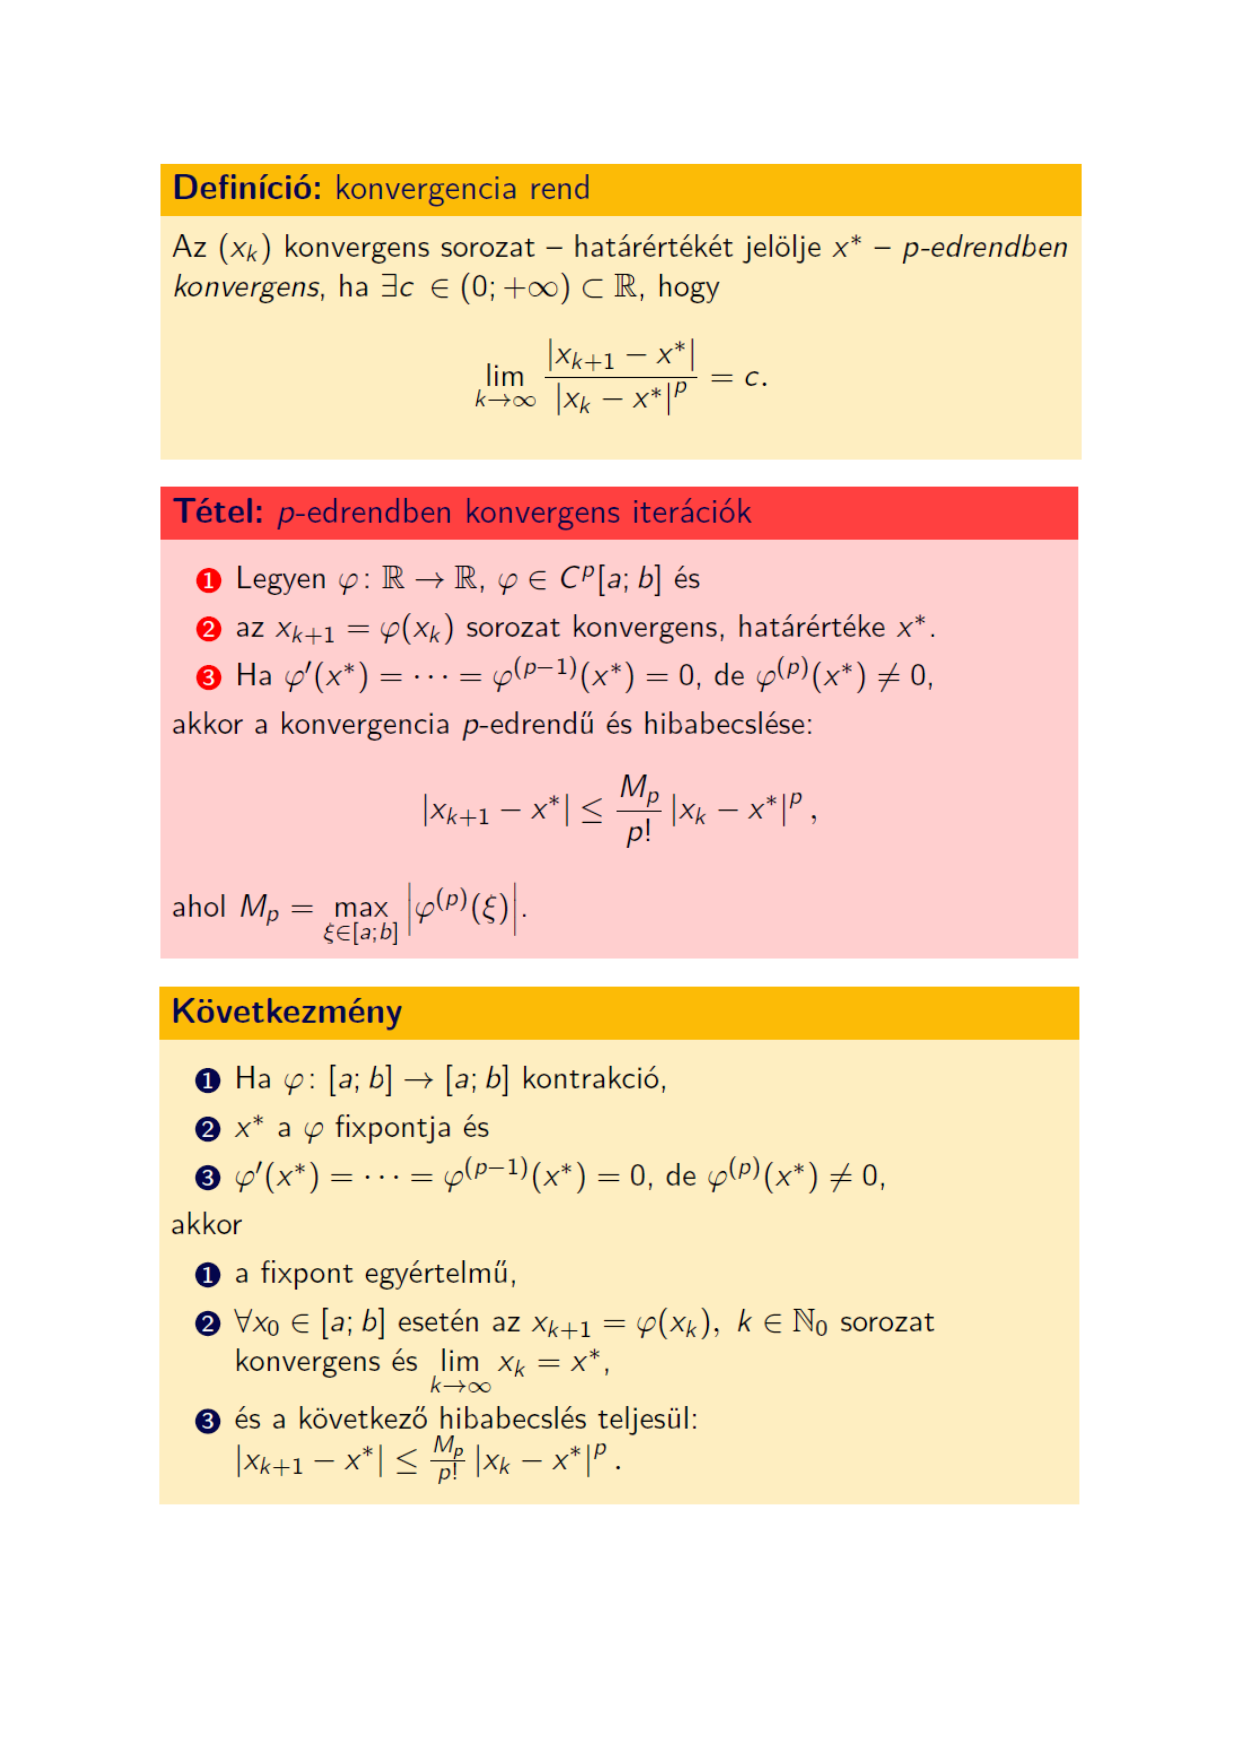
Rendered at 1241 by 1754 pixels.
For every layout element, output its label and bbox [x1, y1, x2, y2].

picture [147, 147, 1093, 471]
picture [147, 473, 1093, 971]
picture [147, 972, 1093, 1518]
